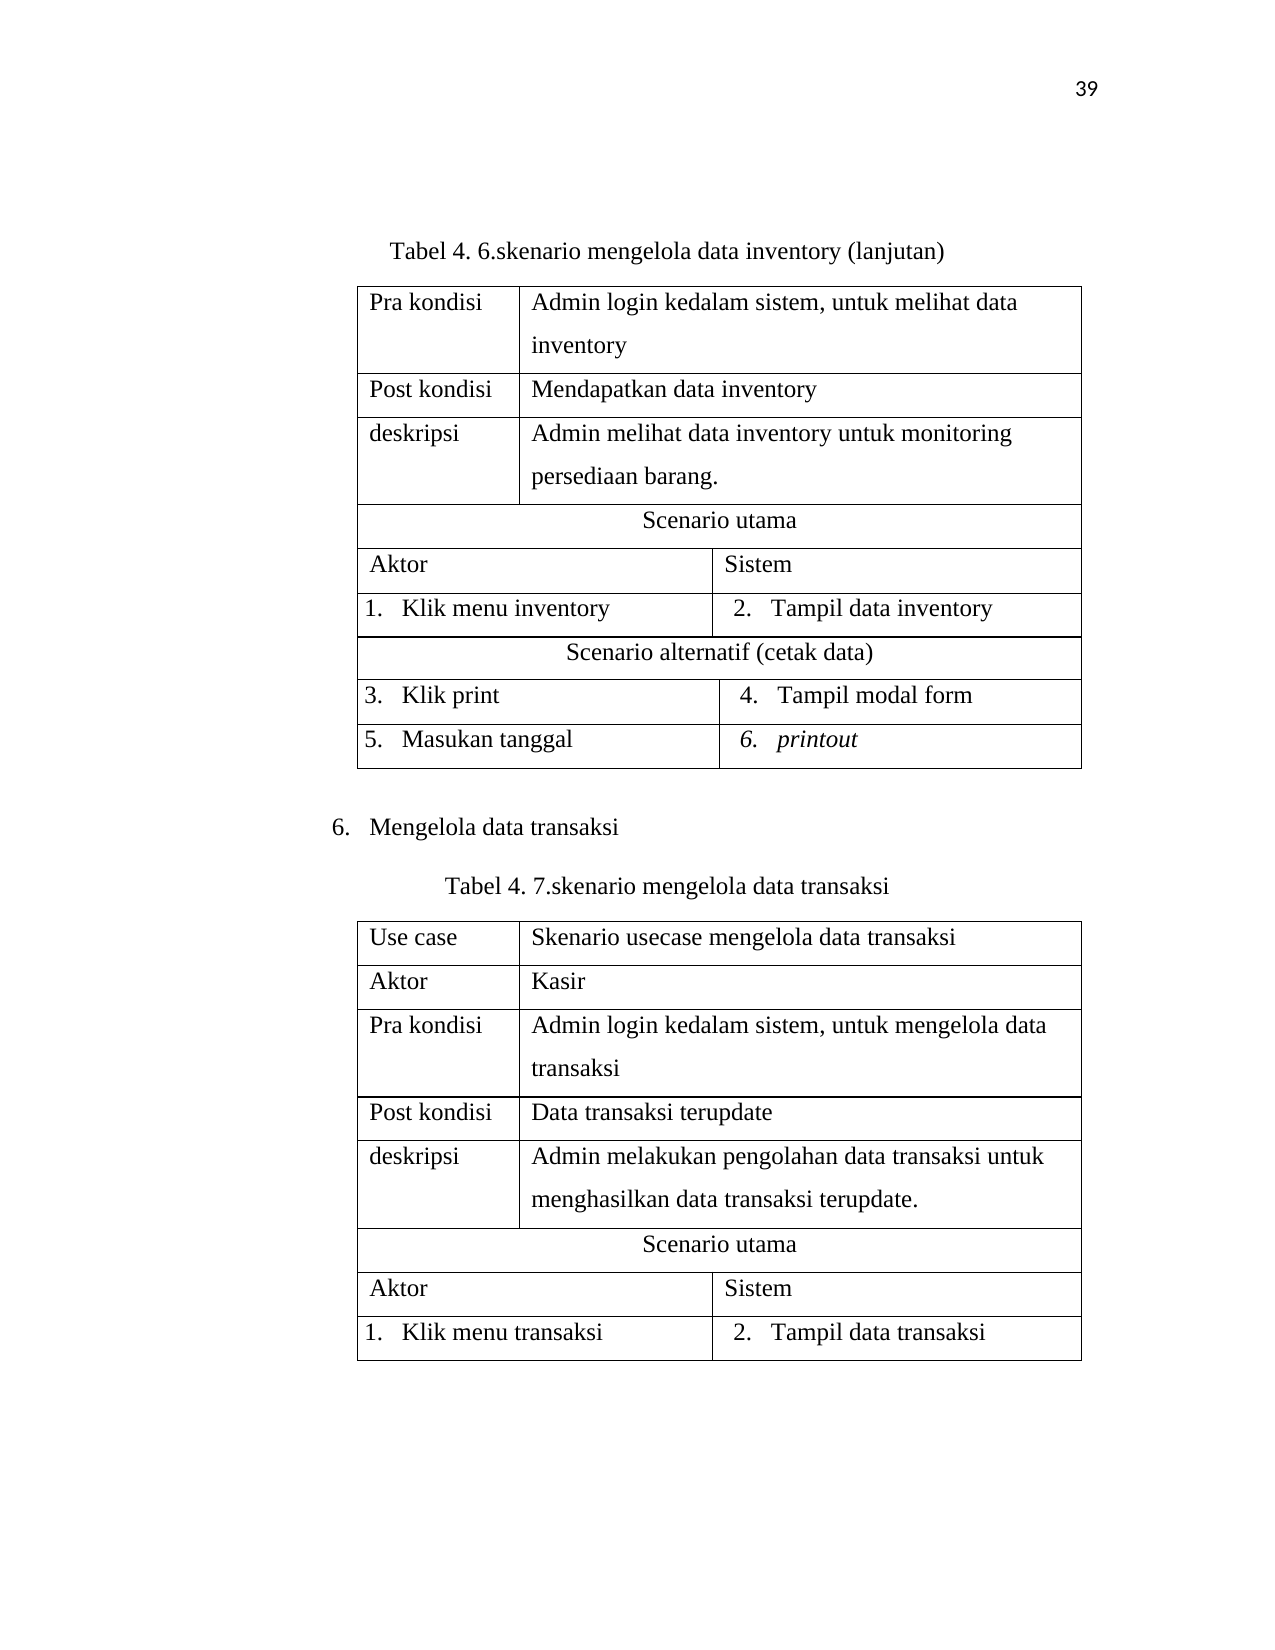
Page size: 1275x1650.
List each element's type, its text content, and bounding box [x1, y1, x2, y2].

table_cell Kasir [520, 966, 1081, 1009]
table_cell Mendapatkan data inventory [520, 374, 1081, 417]
table_cell Klik print [358, 680, 719, 723]
table_cell Klik menu transaksi [358, 1317, 712, 1360]
text Tabel 4. 7.skenario mengelola data transaksi [236, 871, 1098, 900]
table_header Use case [358, 922, 519, 965]
table_cell deskripsi [358, 418, 519, 504]
table_cell Sistem [713, 1273, 1081, 1316]
table_cell Scenario alternatif (cetak data) [358, 638, 1081, 679]
table_cell Klik menu inventory [358, 594, 712, 636]
table_cell Admin login kedalam sistem, untuk mengelola data transaksi [520, 1010, 1081, 1096]
table_header Skenario usecase mengelola data transaksi [520, 922, 1081, 965]
table_cell Tampil data inventory [713, 594, 1081, 636]
table_cell Post kondisi [358, 1098, 519, 1140]
list Mengelola data transaksi [332, 812, 1098, 840]
table_cell Tampil data transaksi [713, 1317, 1081, 1360]
table_cell Post kondisi [358, 374, 519, 417]
table_cell Scenario utama [358, 505, 1081, 548]
table_cell deskripsi [358, 1141, 519, 1228]
table_cell Data transaksi terupdate [520, 1098, 1081, 1140]
table_cell Tampil modal form [720, 680, 1081, 723]
table_cell Masukan tanggal [358, 725, 719, 767]
text Tabel 4. 6.skenario mengelola data inventory (lanjutan) [236, 236, 1098, 265]
table_cell Admin melakukan pengolahan data transaksi untuk menghasilkan data transaksi terupdate. [520, 1141, 1081, 1228]
table_cell Sistem [713, 549, 1081, 592]
table_cell printout [720, 725, 1081, 767]
table_cell Admin melihat data inventory untuk monitoring persediaan barang. [520, 418, 1081, 504]
table_cell Aktor [358, 1273, 712, 1316]
table_cell Pra kondisi [358, 1010, 519, 1096]
table_cell Aktor [358, 549, 712, 592]
table_cell Scenario utama [358, 1229, 1081, 1272]
table_cell Aktor [358, 966, 519, 1009]
table_header Pra kondisi [358, 287, 519, 373]
table_header Admin login kedalam sistem, untuk melihat data inventory [520, 287, 1081, 373]
